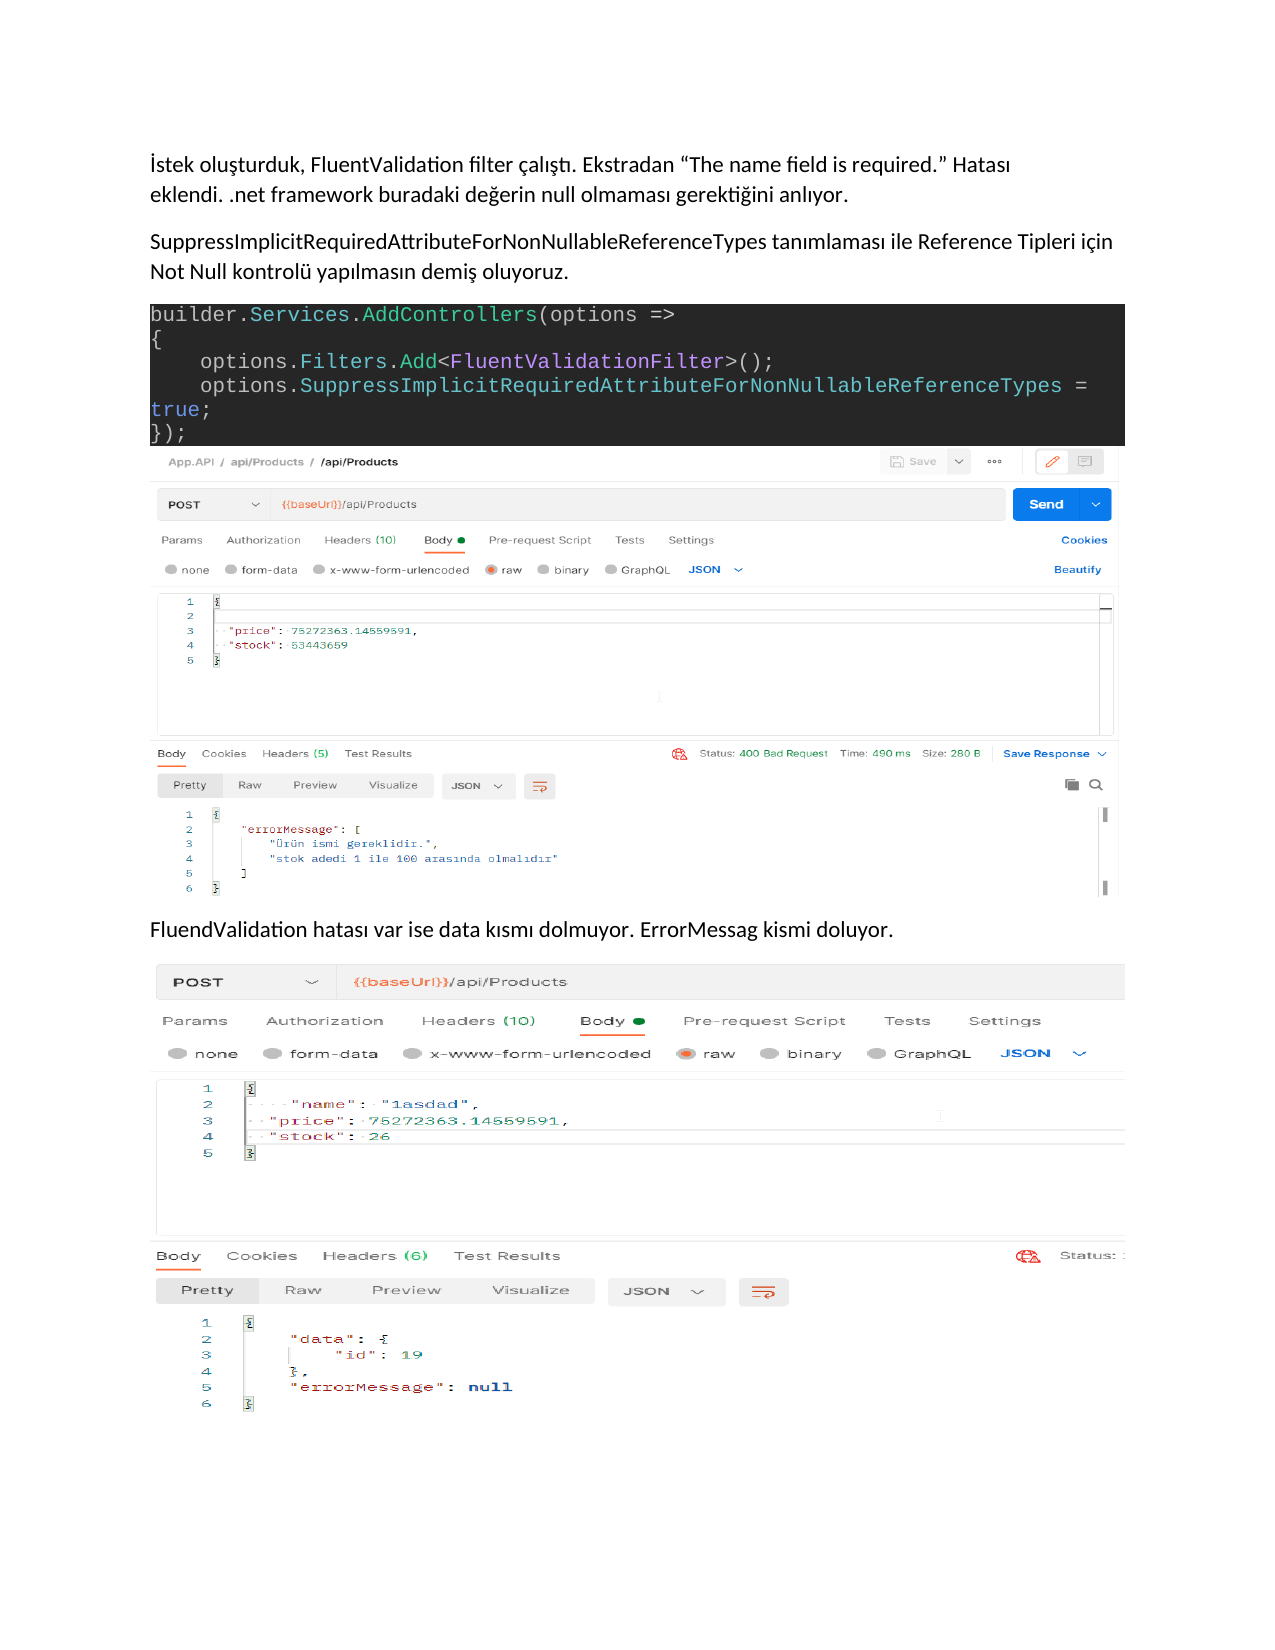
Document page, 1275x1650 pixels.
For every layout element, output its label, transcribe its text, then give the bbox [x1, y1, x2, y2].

text SuppressImplicitRequiredAttributeForNonNullableReferenceTypes tanımlaması ile Reference Tipleri için Not Null kontrolü yapılmasın demiş oluyoruz. [150, 227, 1125, 285]
picture [150, 446, 1125, 897]
text FluendValidation hatası var ise data kısmı dolmuyor. ErrorMessag kismi doluyor. [150, 915, 1125, 943]
text builder.Services.AddControllers(options => { options.Filters.Add<FluentValidationFilter>(); options.SuppressImplicitRequiredAttributeForNonNullableReferenceTypes = true; }); [150, 304, 1125, 446]
text İstek oluşturduk, FluentValidation filter çalıştı. Ekstradan “The name field is required.” Hatası eklendi. .net framework buradaki değerin null olmaması gerektiğini anlıyor. [150, 150, 1125, 208]
picture [150, 961, 1125, 1427]
